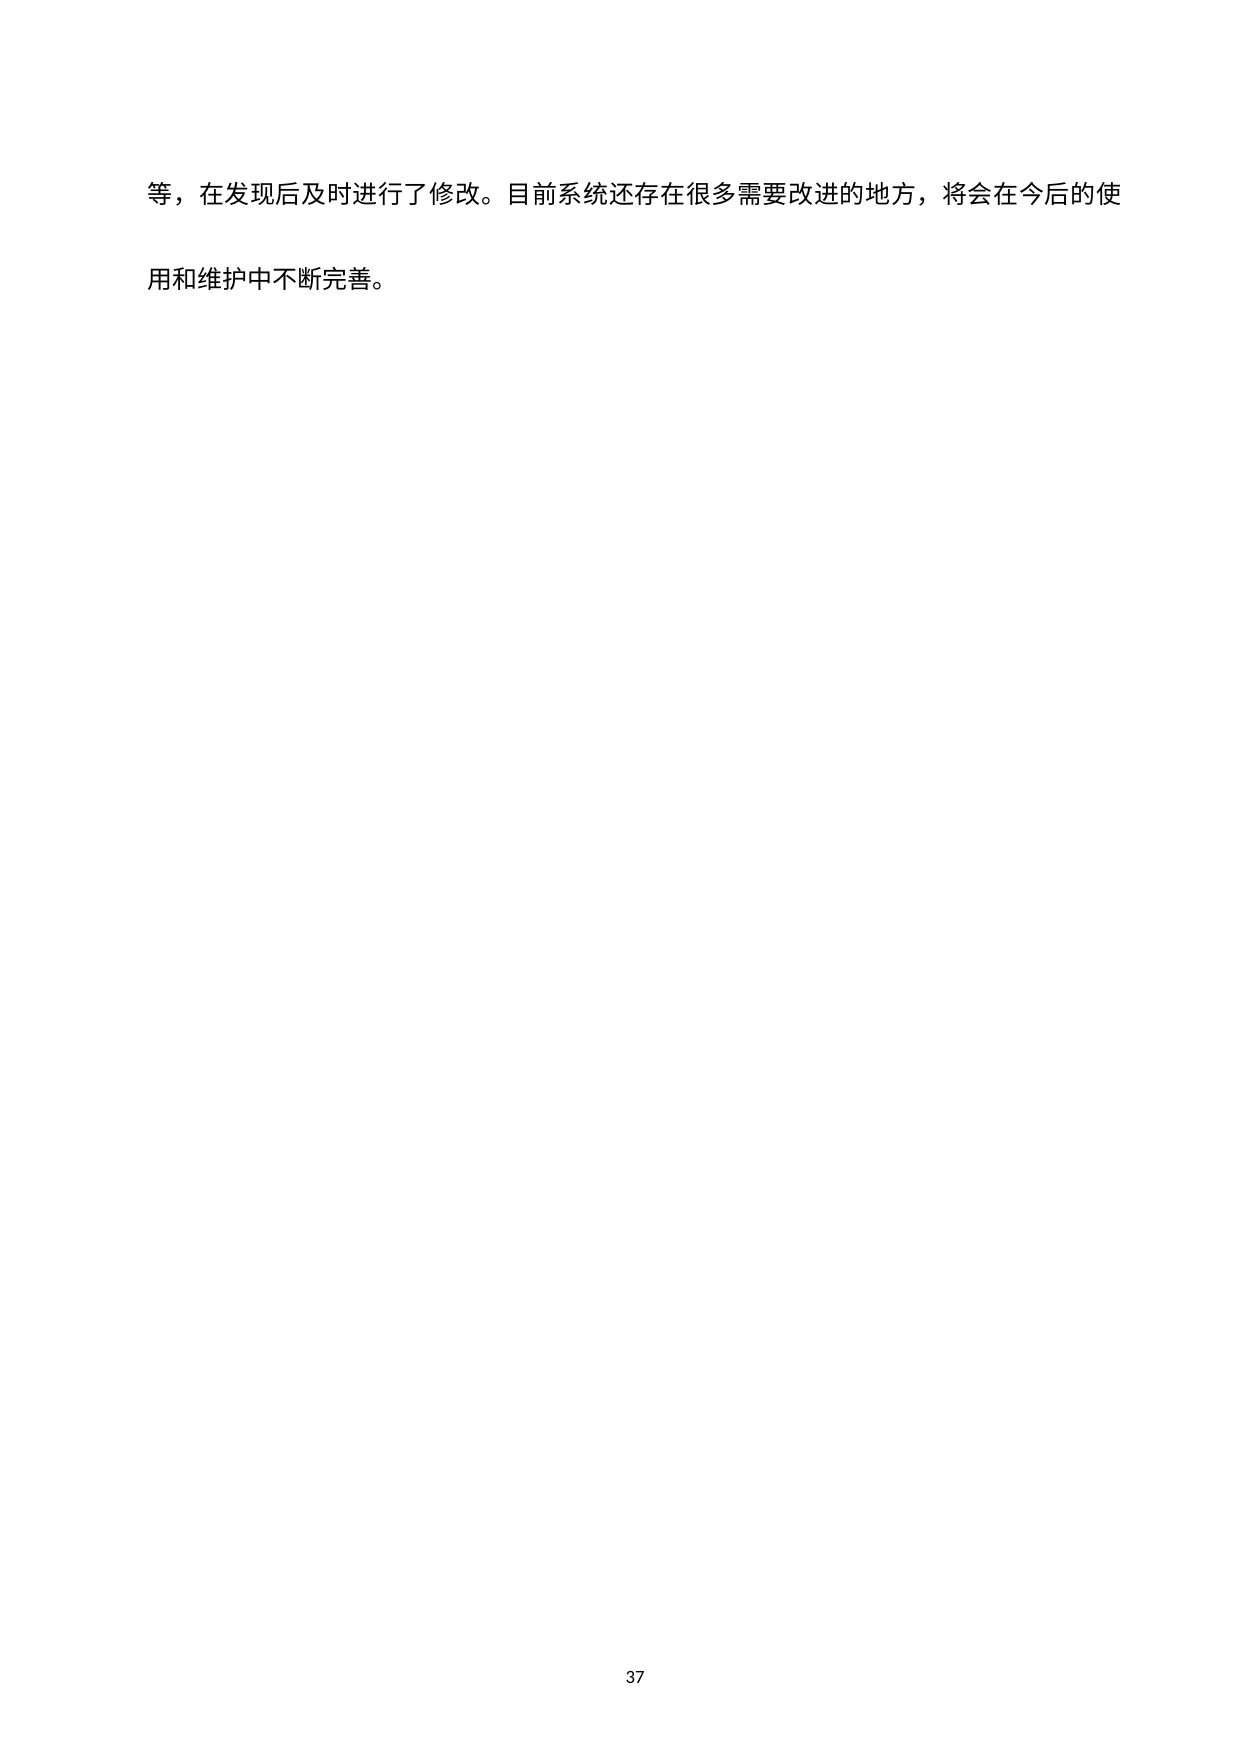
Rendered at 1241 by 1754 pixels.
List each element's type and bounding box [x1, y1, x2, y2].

text [148, 161, 1122, 310]
